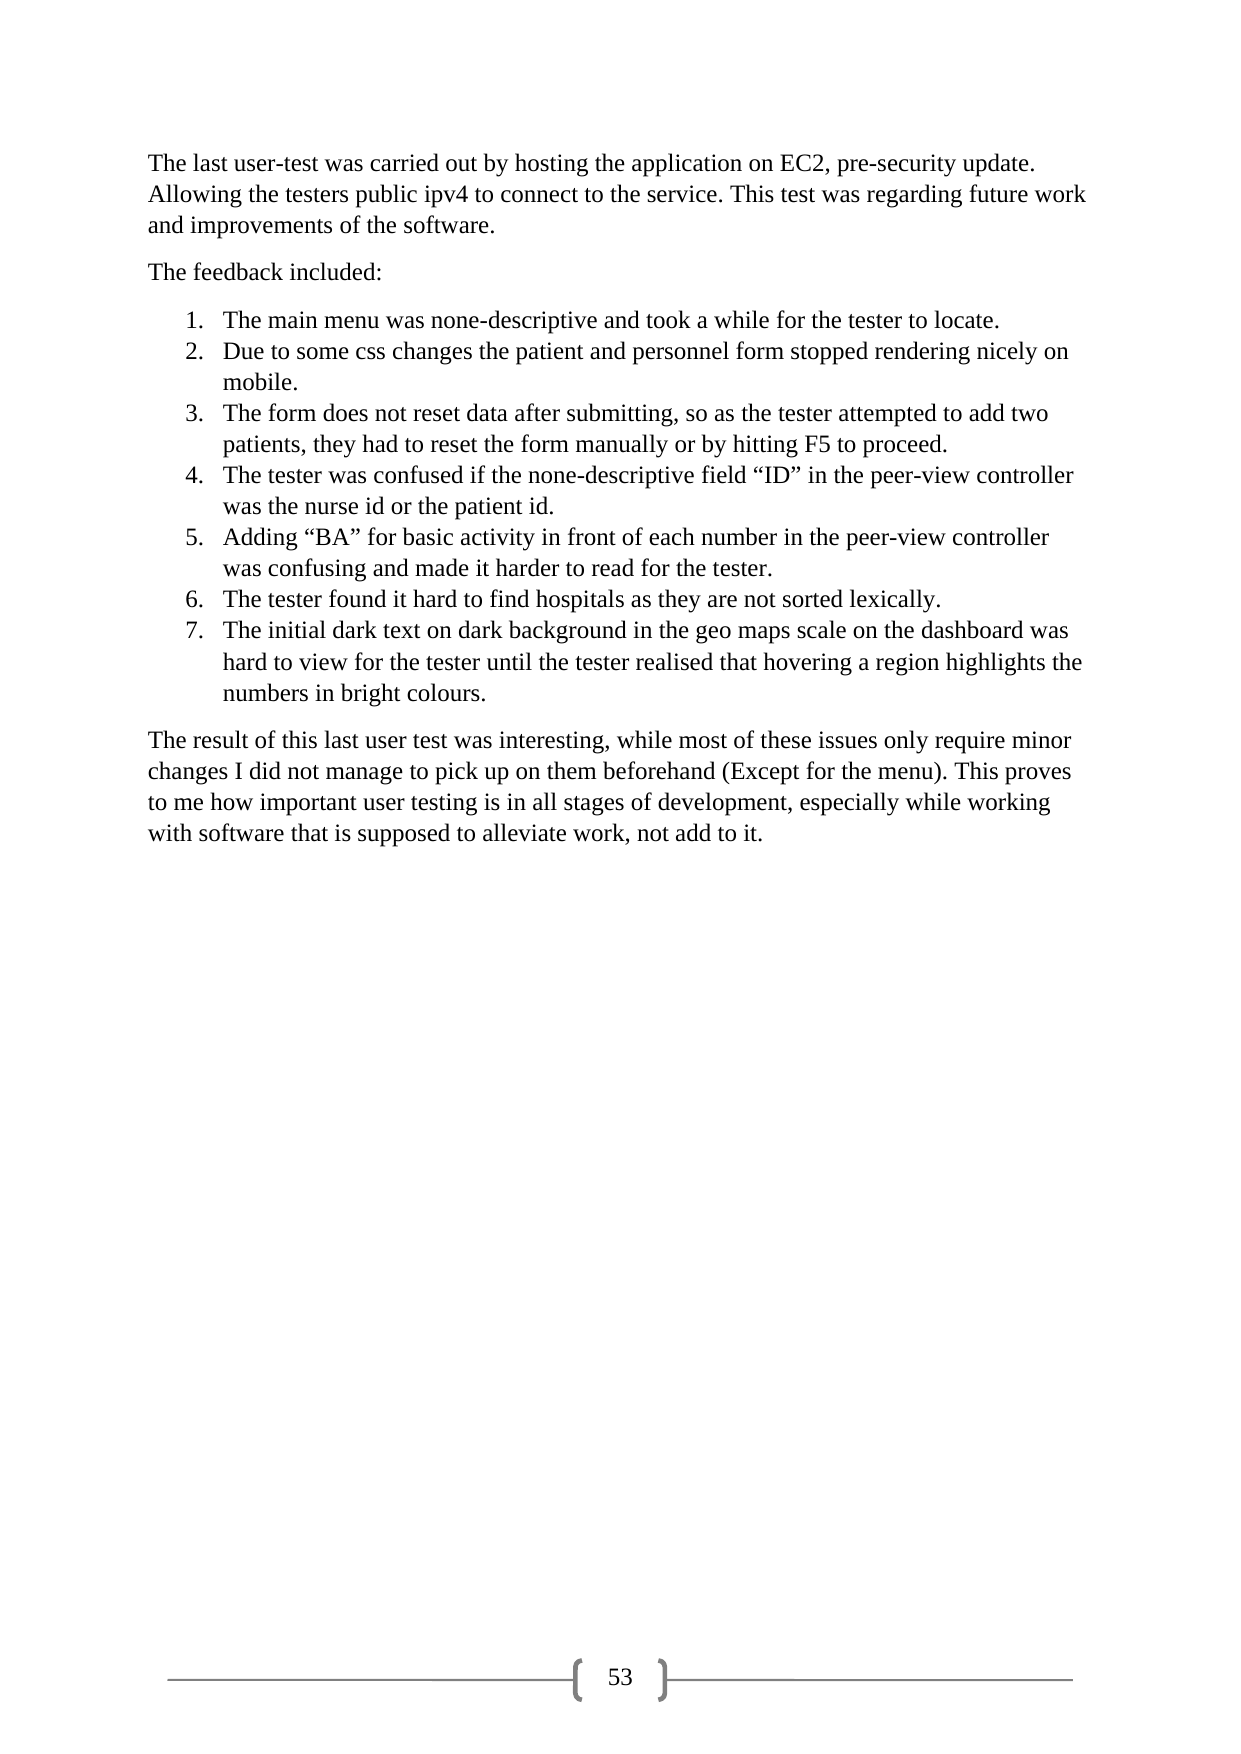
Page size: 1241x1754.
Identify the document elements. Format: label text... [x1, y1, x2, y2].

text The result of this last user test was interesting, while most of these issues only require minor changes I did not manage to pick up on them beforehand (Except for the menu). This proves to me how important user testing is in all stages of development, especially while working with software that is supposed to alleviate work, not add to it. [148, 725, 1093, 847]
list The tester was confused if the none-descriptive field “ID” in the peer-view controller was the nurse id or the patient id. [185, 460, 1093, 520]
list The initial dark text on dark background in the geo maps scale on the dashboard was hard to view for the tester until the tester realised that hovering a region highlights the numbers in bright colours. [185, 616, 1093, 706]
text The last user-test was carried out by hosting the application on EC2, pre-security update. Allowing the testers public ipv4 to connect to the service. This test was regarding future work and improvements of the software. [148, 148, 1093, 238]
list The tester found it hard to find hospitals as they are not sorted lexically. [185, 584, 1093, 613]
list Adding “BA” for basic activity in front of each number in the peer-view controller was confusing and made it harder to read for the tester. [185, 522, 1093, 582]
text The feedback included: [148, 257, 1093, 286]
list The main menu was none-descriptive and took a while for the tester to locate. [185, 305, 1093, 334]
list Due to some css changes the patient and personnel form stopped rendering nicely on mobile. [185, 336, 1093, 396]
list The form does not reset data after submitting, so as the tester attempted to add two patients, they had to reset the form manually or by hitting F5 to proceed. [185, 398, 1093, 458]
